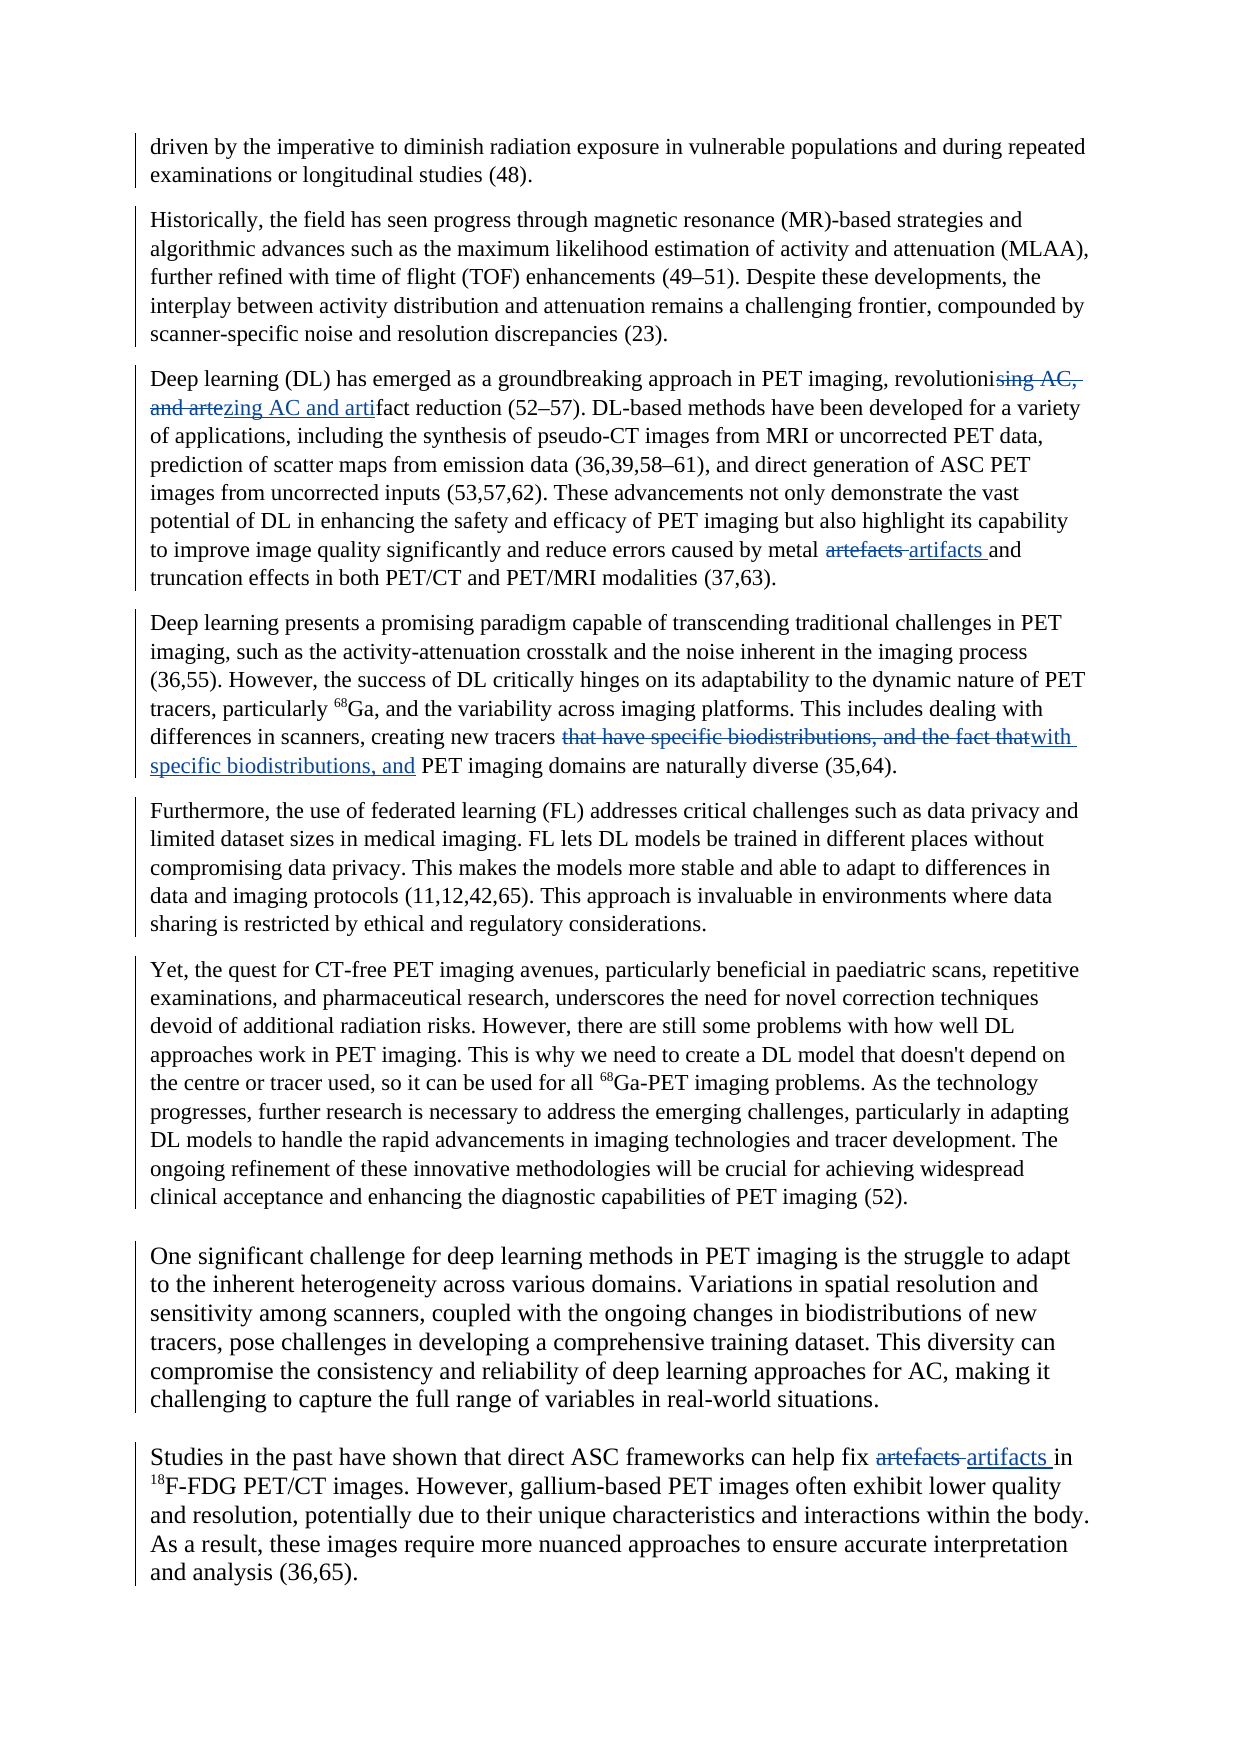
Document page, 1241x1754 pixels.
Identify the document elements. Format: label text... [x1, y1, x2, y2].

text Studies in the past have shown that direct ASC frameworks can help fix in 18F-FDG PET/CT images. However, gallium-based PET images often exhibit lower quality and resolution, potentially due to their unique characteristics and interactions within the body. As a result, these images require more nuanced approaches to ensure accurate interpretation and analysis . [150, 1442, 1090, 1500]
text Studies in the past have shown that direct ASC frameworks can help fix in 18F-FDG PET/CT images. However, gallium-based PET images often exhibit lower quality and resolution, potentially due to their unique characteristics and interactions within the body. As a result, these images require more nuanced approaches to ensure accurate interpretation and analysis . [150, 1529, 1090, 1586]
text Deep learning (DL) has emerged as a groundbreaking approach in PET imaging, revolutionifact reduction . DL-based methods have been developed for a variety of applications, including the synthesis of pseudo-CT images from MRI or uncorrected PET data, prediction of scatter maps from emission data , and direct generation of ASC PET images from uncorrected inputs . These advancements not only demonstrate the vast potential of DL in enhancing the safety and efficacy of PET imaging but also highlight its capability to improve image quality significantly and reduce errors caused by metal and truncation effects in both PET/CT and PET/MRI modalities . [150, 365, 1090, 591]
text Furthermore, the use of federated learning (FL) addresses critical challenges such as data privacy and limited dataset sizes in medical imaging. FL lets DL models be trained in different places without compromising data privacy. This makes the models more stable and able to adapt to differences in data and imaging protocols . This approach is invaluable in environments where data sharing is restricted by ethical and regulatory considerations. [150, 797, 1090, 937]
text Deep learning presents a promising paradigm capable of transcending traditional challenges in PET imaging, such as the activity-attenuation crosstalk and the noise inherent in the imaging process . However, the success of DL critically hinges on its adaptability to the dynamic nature of PET tracers, particularly 68Ga, and the variability across imaging platforms. This includes dealing with differences in scanners, creating new tracers PET imaging domains are naturally diverse . [150, 609, 1090, 778]
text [150, 133, 1090, 188]
text One significant challenge for deep learning methods in PET imaging is the struggle to adapt to the inherent heterogeneity across various domains. Variations in spatial resolution and sensitivity among scanners, coupled with the ongoing changes in biodistributions of new tracers, pose challenges in developing a comprehensive training dataset. This diversity can compromise the consistency and reliability of deep learning approaches for AC, making it challenging to capture the full range of variables in real-world situations. [150, 1241, 1090, 1413]
text Historically, the field has seen progress through magnetic resonance (MR)-based strategies and algorithmic advances such as the maximum likelihood estimation of activity and attenuation (MLAA), further refined with time of flight (TOF) enhancements . Despite these developments, the interplay between activity distribution and attenuation remains a challenging frontier, compounded by scanner-specific noise and resolution discrepancies . [150, 206, 1090, 235]
text Historically, the field has seen progress through magnetic resonance (MR)-based strategies and algorithmic advances such as the maximum likelihood estimation of activity and attenuation (MLAA), further refined with time of flight (TOF) enhancements . Despite these developments, the interplay between activity distribution and attenuation remains a challenging frontier, compounded by scanner-specific noise and resolution discrepancies . [150, 261, 1090, 347]
text Yet, the quest for CT-free PET imaging avenues, particularly beneficial in paediatric scans, repetitive examinations, and pharmaceutical research, underscores the need for novel correction techniques devoid of additional radiation risks. However, there are still some problems with how well DL approaches work in PET imaging. This is why we need to create a DL model that doesn't depend on the centre or tracer used, so it can be used for all 68Ga-PET imaging problems. As the technology progresses, further research is necessary to address the emerging challenges, particularly in adapting DL models to handle the rapid advancements in imaging technologies and tracer development. The ongoing refinement of these innovative methodologies will be crucial for achieving widespread clinical acceptance and enhancing the diagnostic capabilities of PET imaging . [150, 956, 1090, 1209]
